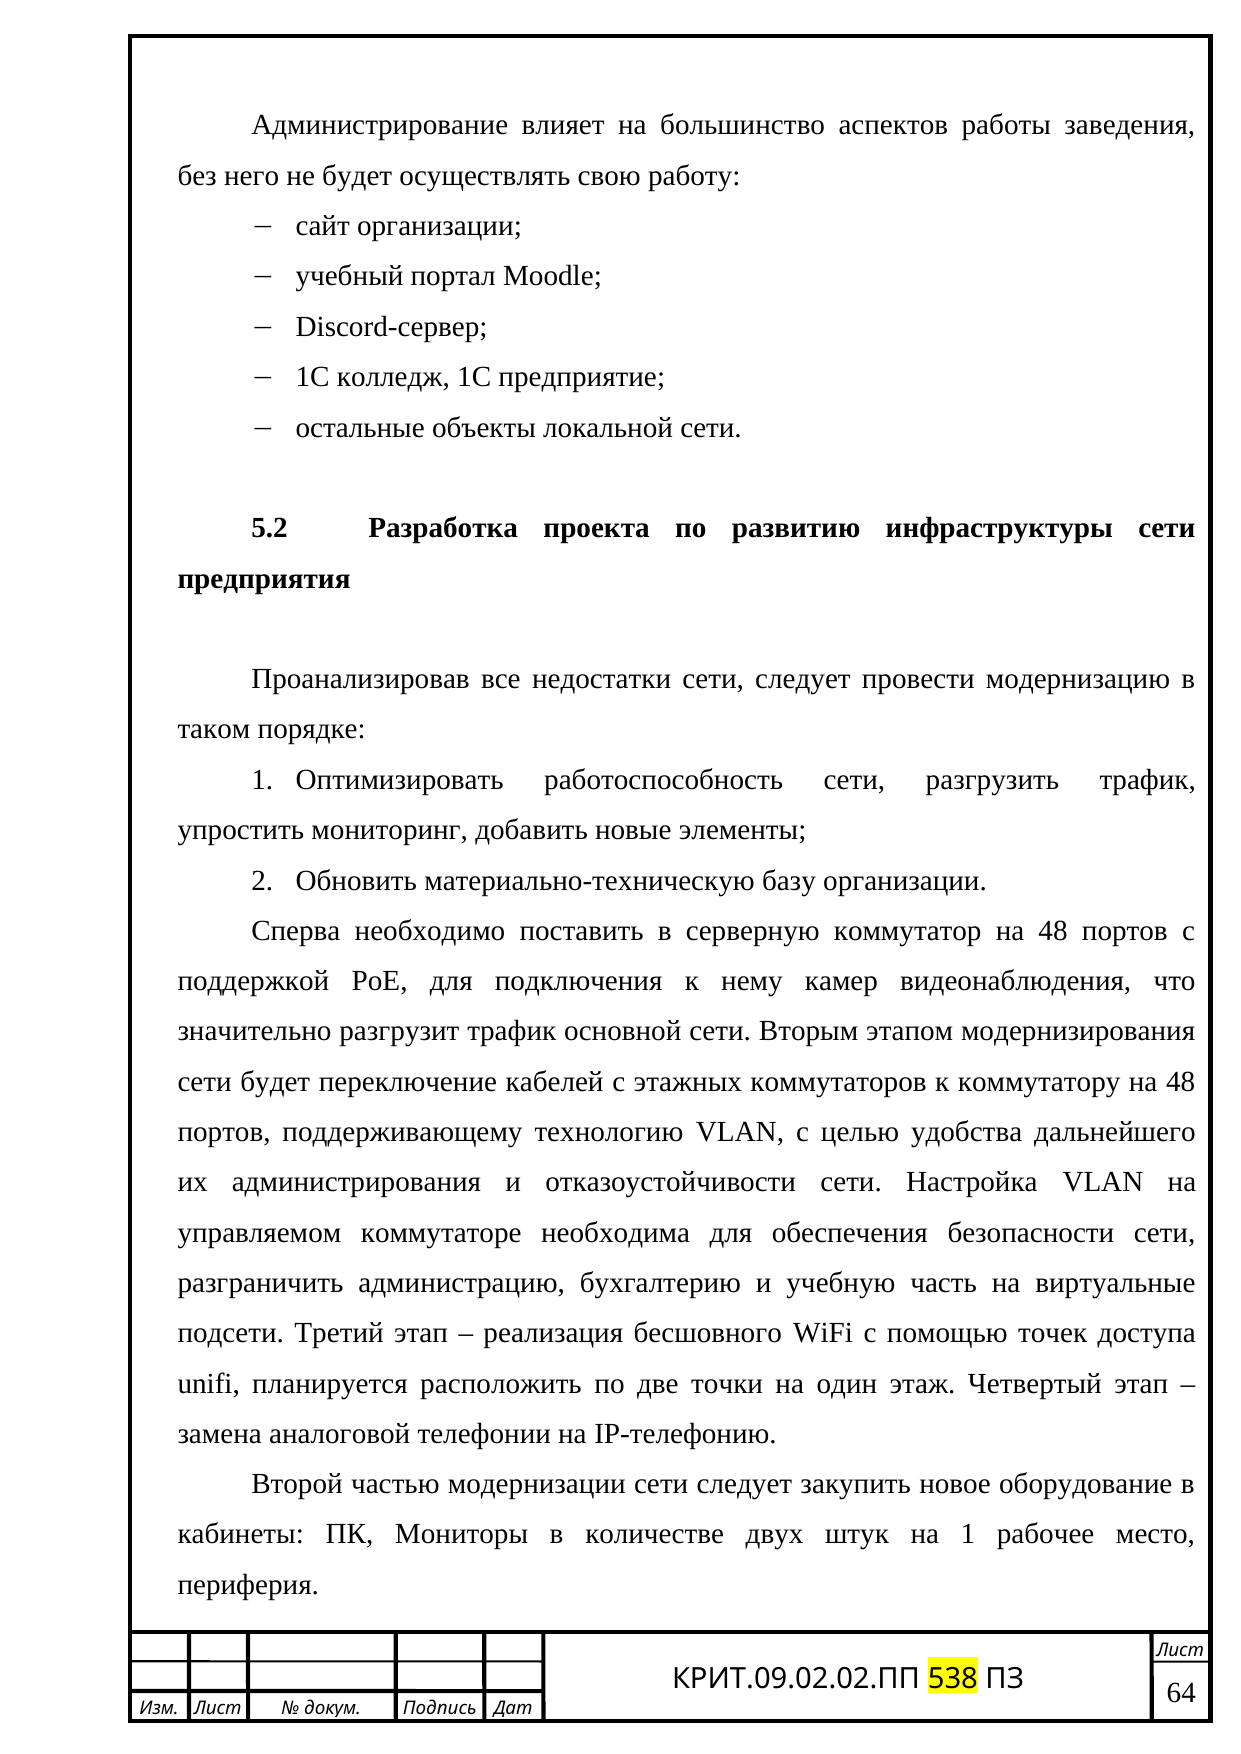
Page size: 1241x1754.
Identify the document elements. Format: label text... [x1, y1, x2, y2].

text Проанализировав все недостатки сети, следует провести модернизацию в таком порядке: [177, 661, 1196, 745]
list остальные объекты локальной сети. [177, 410, 1196, 443]
list учебный портал Moodle; [177, 258, 1196, 292]
list Обновить материально-техническую базу организации. [177, 863, 1196, 896]
list Разработка проекта по развитию инфраструктуры сети предприятия [177, 510, 1196, 594]
list сайт организации; [177, 208, 1196, 242]
list Оптимизировать работоспособность сети, разгрузить трафик, упростить мониторинг, добавить новые элементы; [177, 762, 1196, 846]
list Discord-сервер; [177, 309, 1196, 342]
text Сперва необходимо поставить в серверную коммутатор на 48 портов с поддержкой PoE, для подключения к нему камер видеонаблюдения, что значительно разгрузит трафик основной сети. Вторым этапом модернизирования сети будет переключение кабелей с этажных коммутаторов к коммутатору на 48 портов, поддерживающему технологию VLAN, с целью удобства дальнейшего их администрирования и отказоустойчивости сети. Настройка VLAN на управляемом коммутаторе необходима для обеспечения безопасности сети, разграничить администрацию, бухгалтерию и учебную часть на виртуальные подсети. Третий этап – реализация бесшовного WiFi с помощью точек доступа unifi, планируется расположить по две точки на один этаж. Четвертый этап – замена аналоговой телефонии на IP-телефонию. [177, 913, 1196, 1449]
text Администрирование влияет на большинство аспектов работы заведения, без него не будет осуществлять свою работу: [177, 107, 1196, 191]
text Второй частью модернизации сети следует закупить новое оборудование в кабинеты: ПК, Мониторы в количестве двух штук на 1 рабочее место, периферия. [177, 1466, 1196, 1601]
list 1С колледж, 1С предприятие; [177, 359, 1196, 393]
